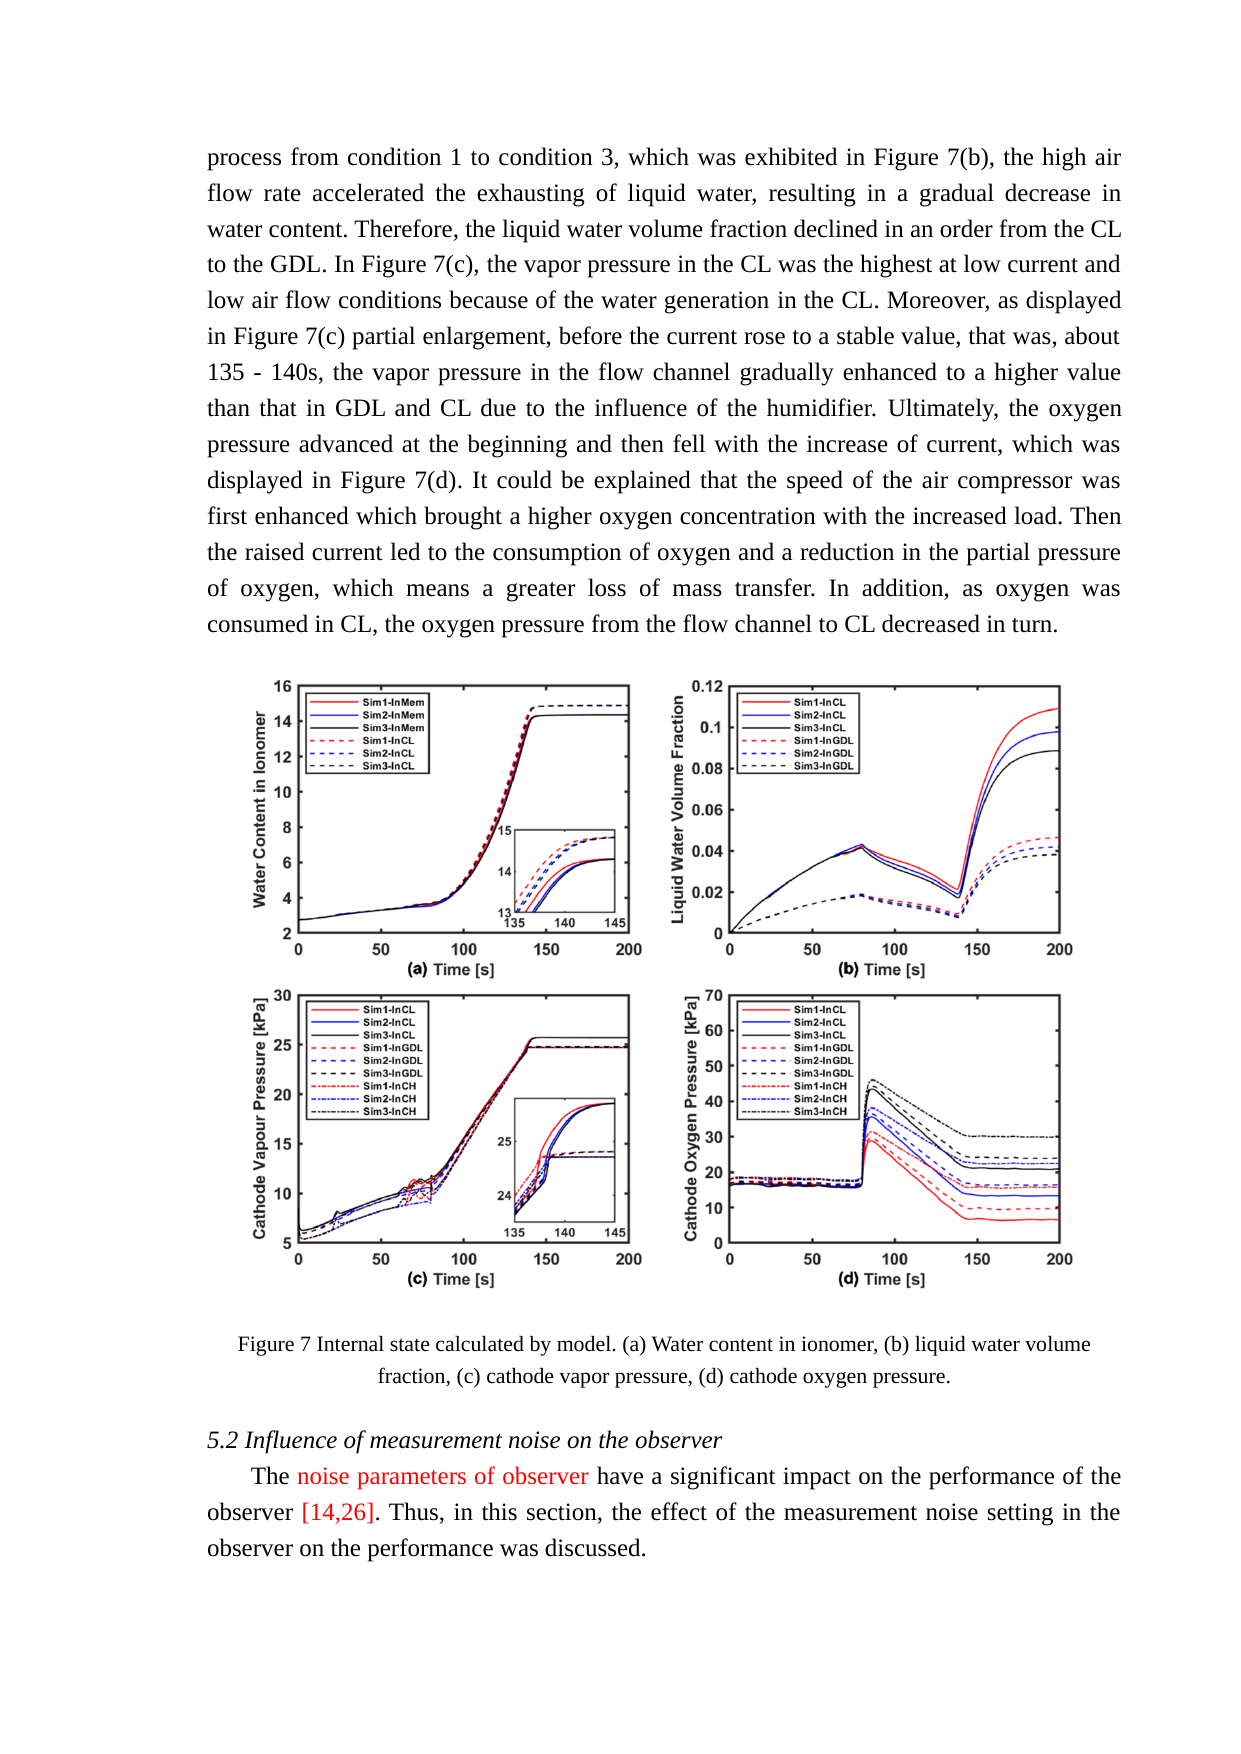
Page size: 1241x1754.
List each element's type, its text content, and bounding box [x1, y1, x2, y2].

subtitle 5.2 Influence of measurement noise on the observer [207, 1426, 1122, 1454]
text The noise parameters of observer have a significant impact on the performance of the observer [14,26]. Thus, in this section, the effect of the measurement noise setting in the observer on the performance was discussed. [207, 1461, 1122, 1562]
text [207, 142, 1122, 638]
text Figure 7 Internal state calculated by model. (a) Water content in ionomer, (b) liquid water volume fraction, (c) cathode vapor pressure, (d) cathode oxygen pressure. [207, 1332, 1122, 1388]
picture [206, 645, 1124, 1332]
